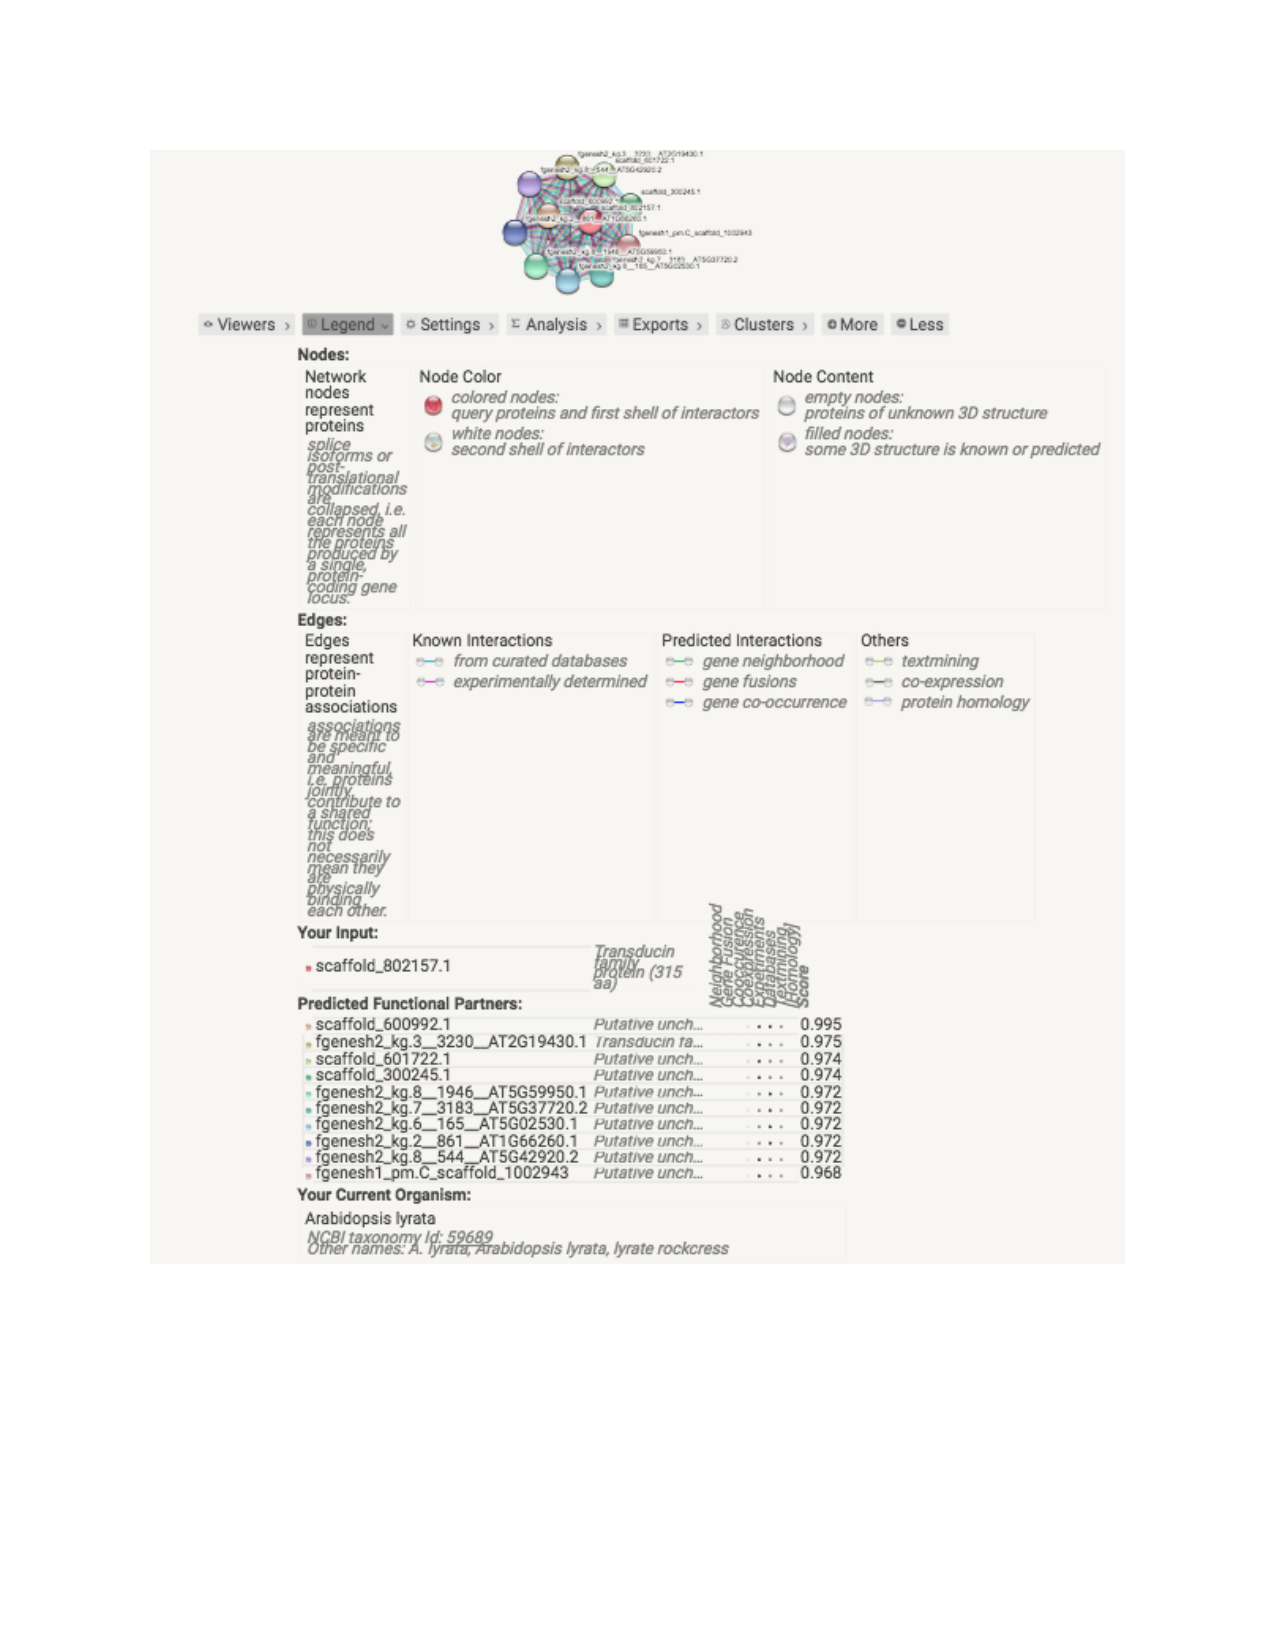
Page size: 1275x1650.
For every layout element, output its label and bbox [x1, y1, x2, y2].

picture [150, 150, 1125, 1264]
